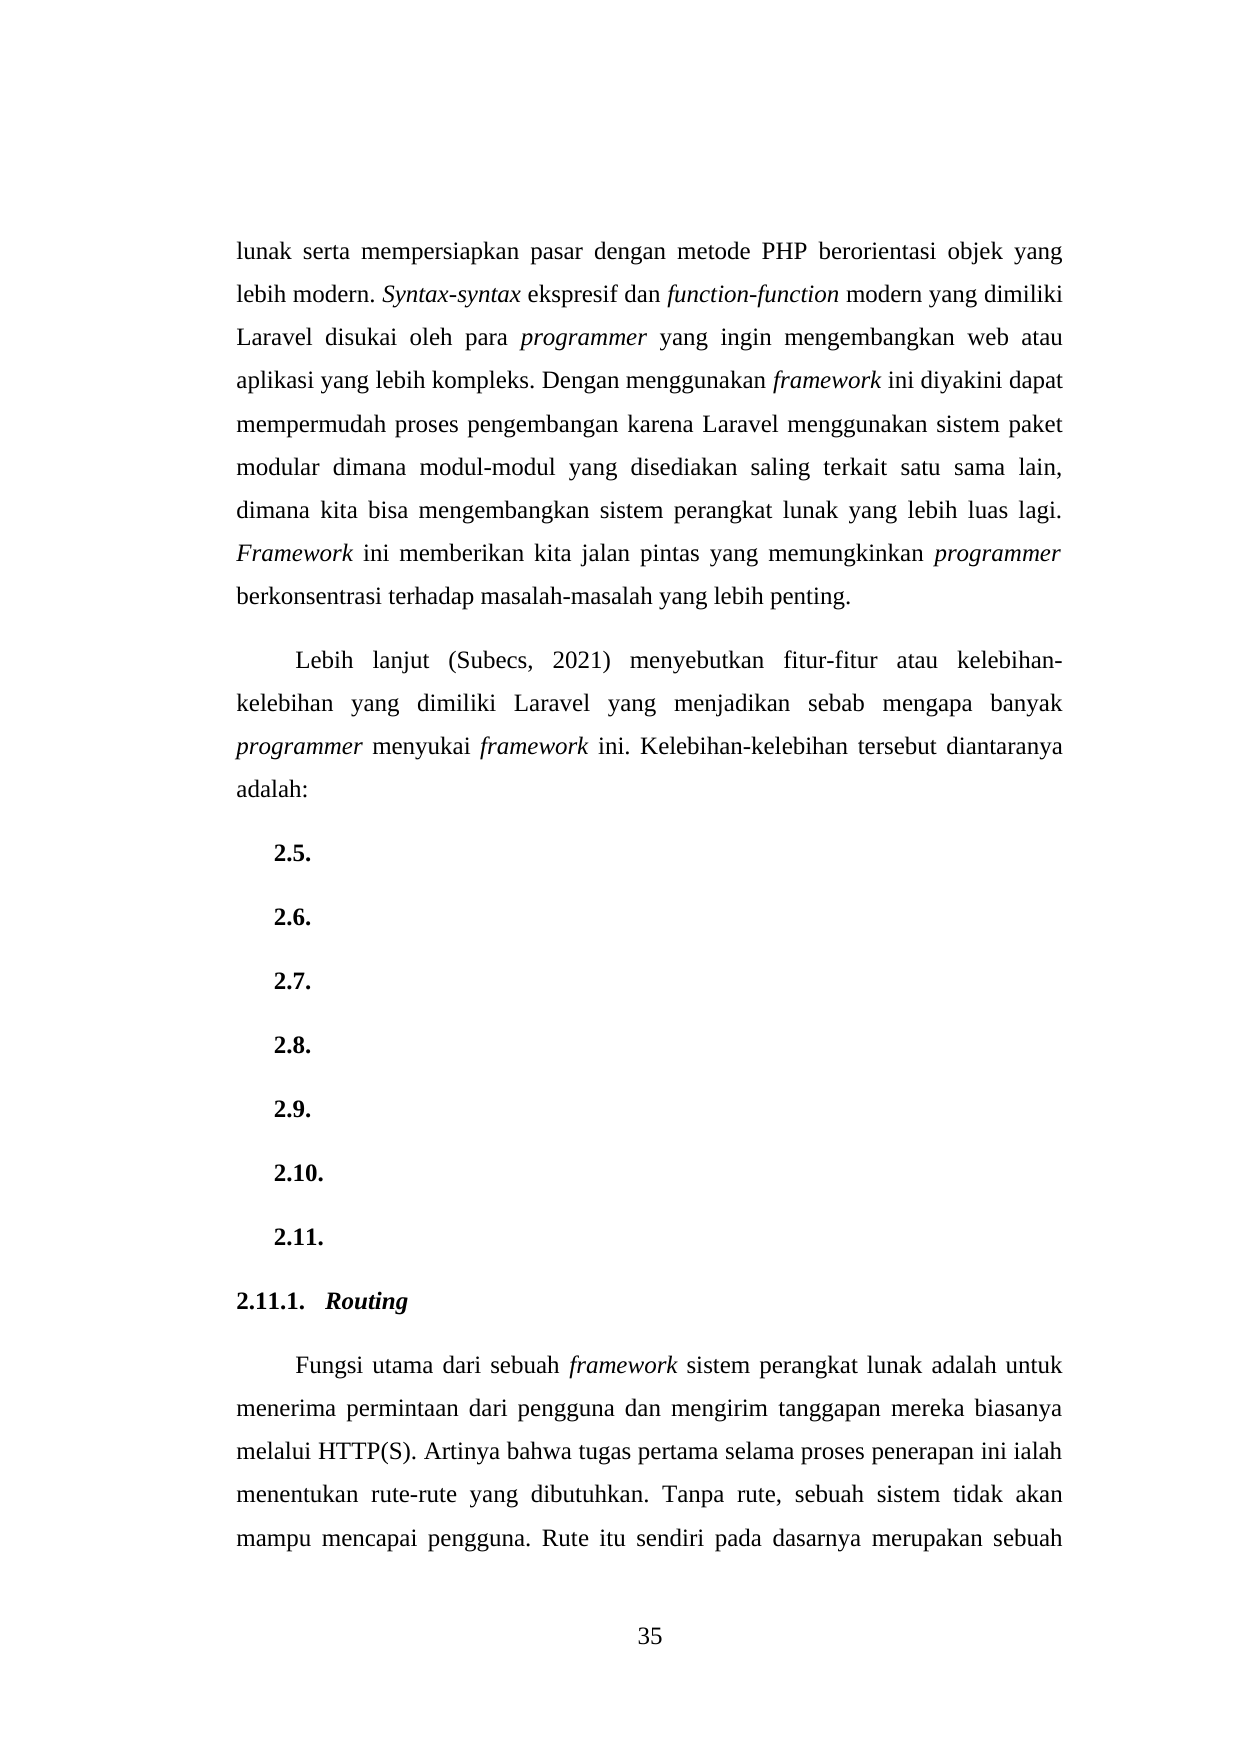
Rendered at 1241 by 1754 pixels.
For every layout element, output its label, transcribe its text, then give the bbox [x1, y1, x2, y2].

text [236, 1350, 1063, 1551]
subtitle Routing [236, 1286, 1063, 1315]
text Lebih lanjut (Subecs, 2021) menyebutkan fitur-fitur atau kelebihan-kelebihan yang dimiliki Laravel yang menjadikan sebab mengapa banyak programmer menyukai framework ini. Kelebihan-kelebihan tersebut diantaranya adalah: [236, 645, 1063, 803]
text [236, 236, 1063, 610]
